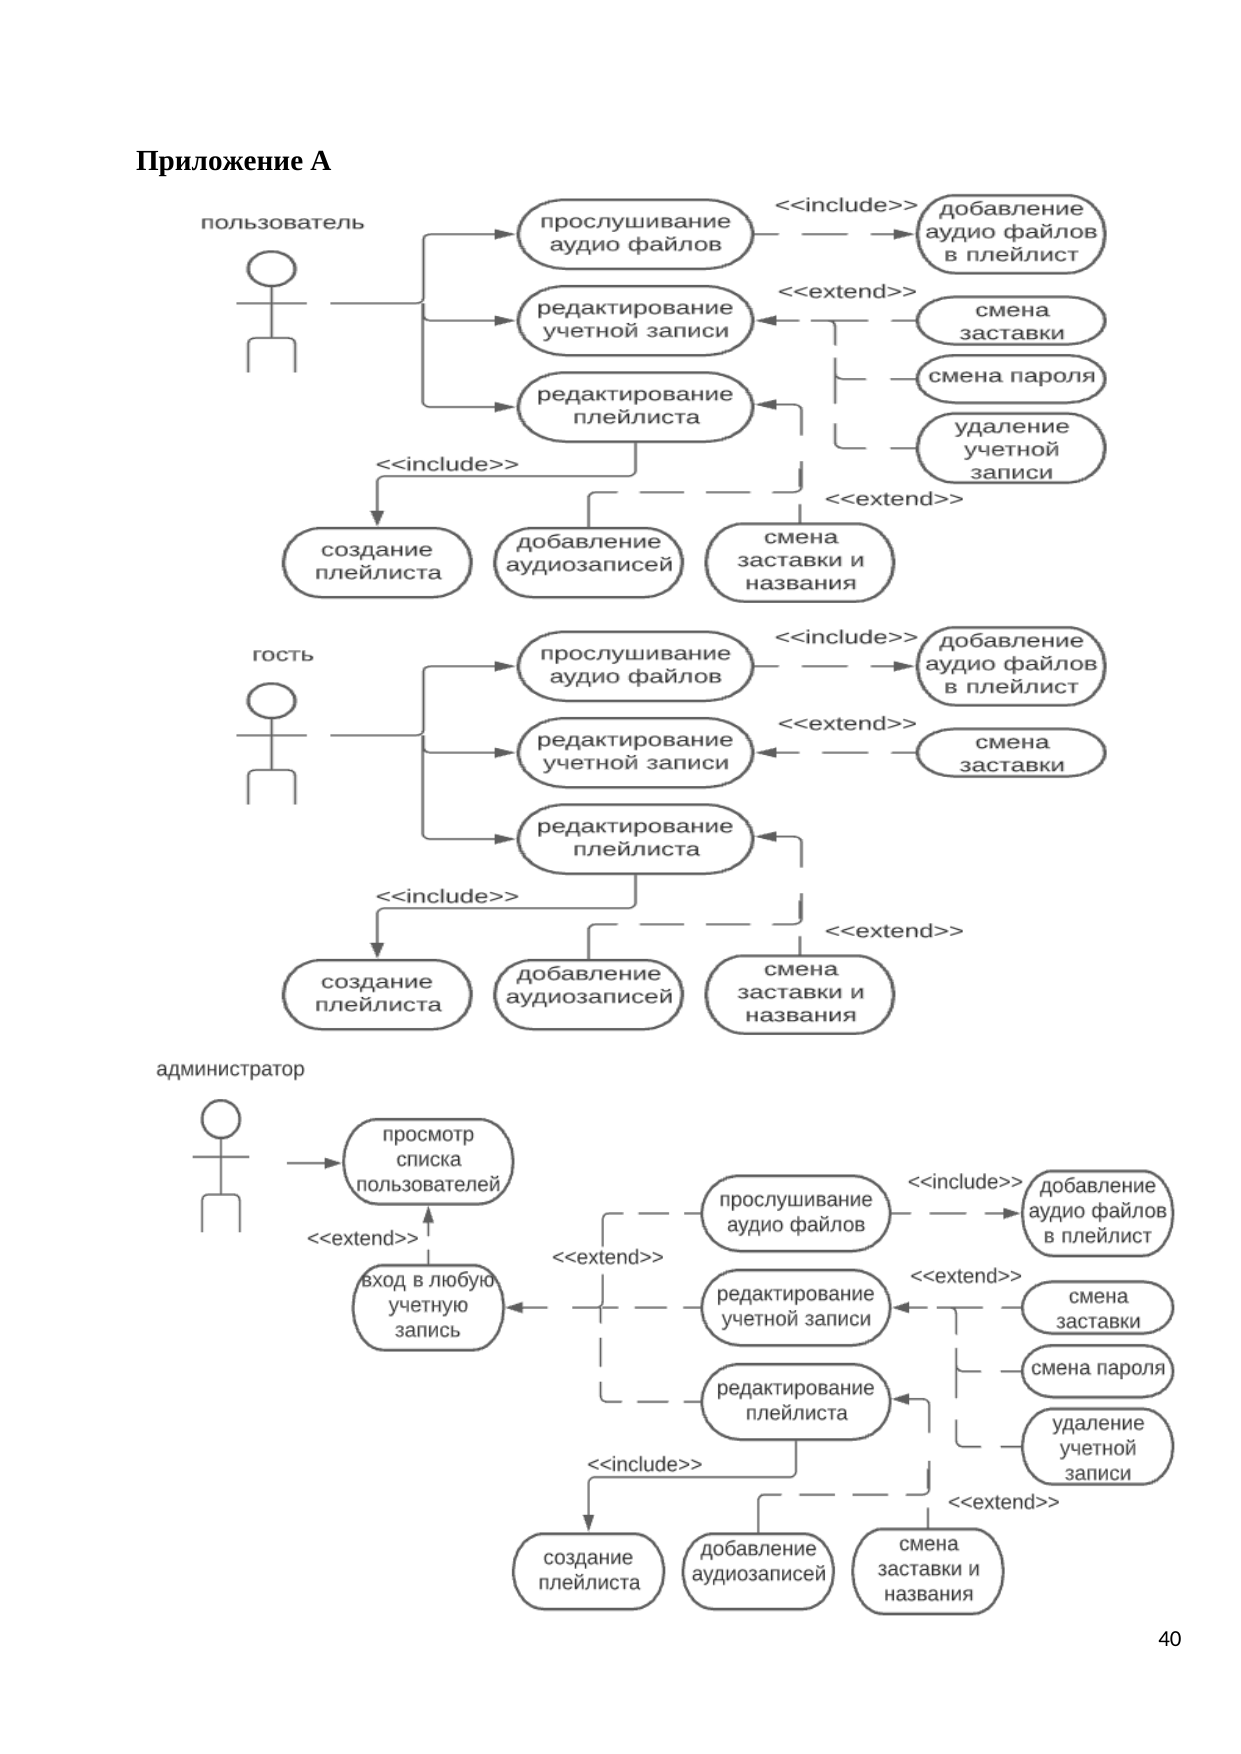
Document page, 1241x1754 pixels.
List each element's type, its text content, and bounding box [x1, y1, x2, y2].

picture [135, 179, 1182, 1623]
subtitle Приложение А [136, 143, 1181, 177]
